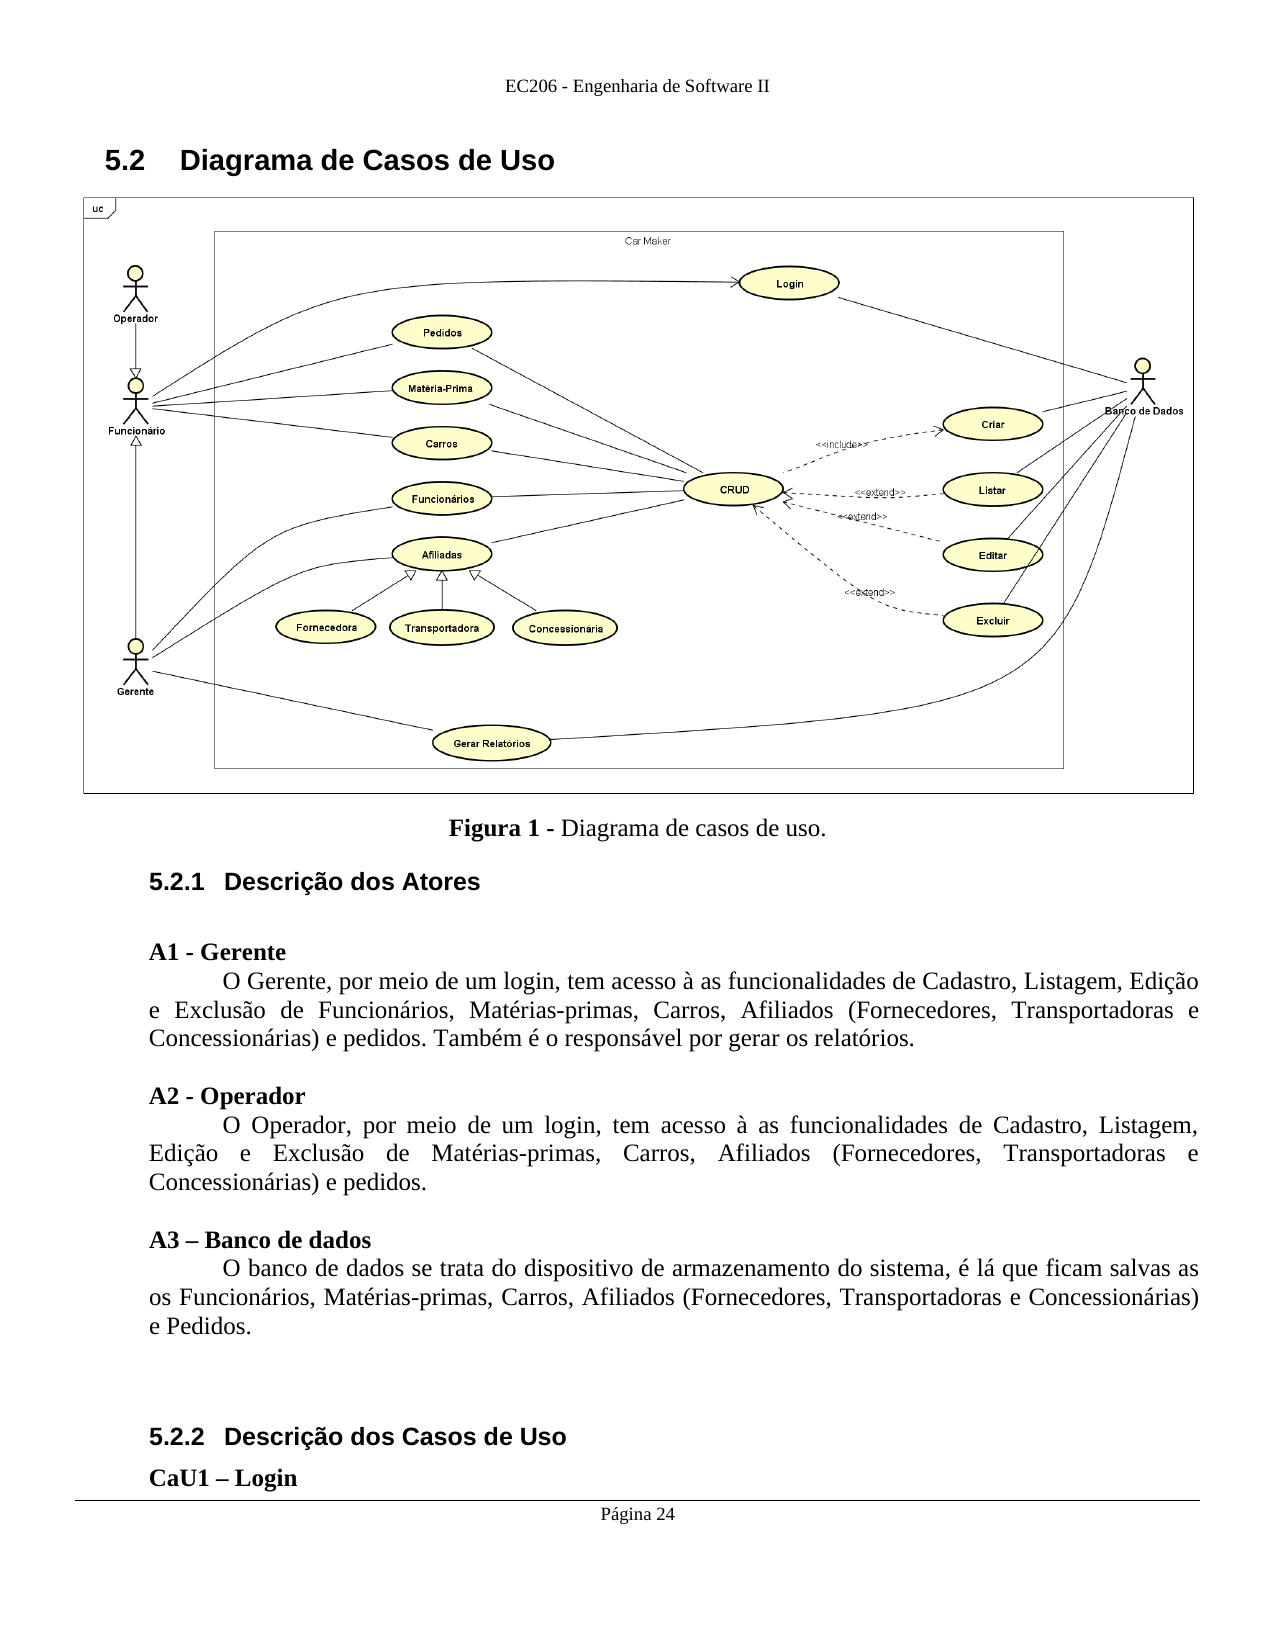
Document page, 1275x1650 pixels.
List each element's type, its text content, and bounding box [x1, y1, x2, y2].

subtitle Descrição dos Casos de Uso [149, 1422, 1200, 1451]
text A1 - Gerente [149, 937, 1200, 966]
list O Operador, por meio de um login, tem acesso à as funcionalidades de Cadastro, Listagem, Edição e Exclusão de Matérias-primas, Carros, Afiliados (Fornecedores, Transportadoras e Concessionárias) e pedidos. [149, 1110, 1200, 1196]
text CaU1 – Login [149, 1463, 1200, 1492]
list O Gerente, por meio de um login, tem acesso à as funcionalidades de Cadastro, Listagem, Edição e Exclusão de Funcionários, Matérias-primas, Carros, Afiliados (Fornecedores, Transportadoras e Concessionárias) e pedidos. Também é o responsável por gerar os relatórios. [149, 966, 1200, 1052]
text A2 - Operador [149, 1081, 1200, 1110]
text A3 – Banco de dados [149, 1225, 1200, 1253]
picture [75, 189, 1200, 801]
text O banco de dados se trata do dispositivo de armazenamento do sistema, é lá que ficam salvas as os Funcionários, Matérias-primas, Carros, Afiliados (Fornecedores, Transportadoras e Concessionárias) e Pedidos. [149, 1253, 1200, 1340]
subtitle Descrição dos Atores [149, 867, 1200, 896]
subtitle Diagrama de Casos de Uso [104, 143, 1200, 177]
